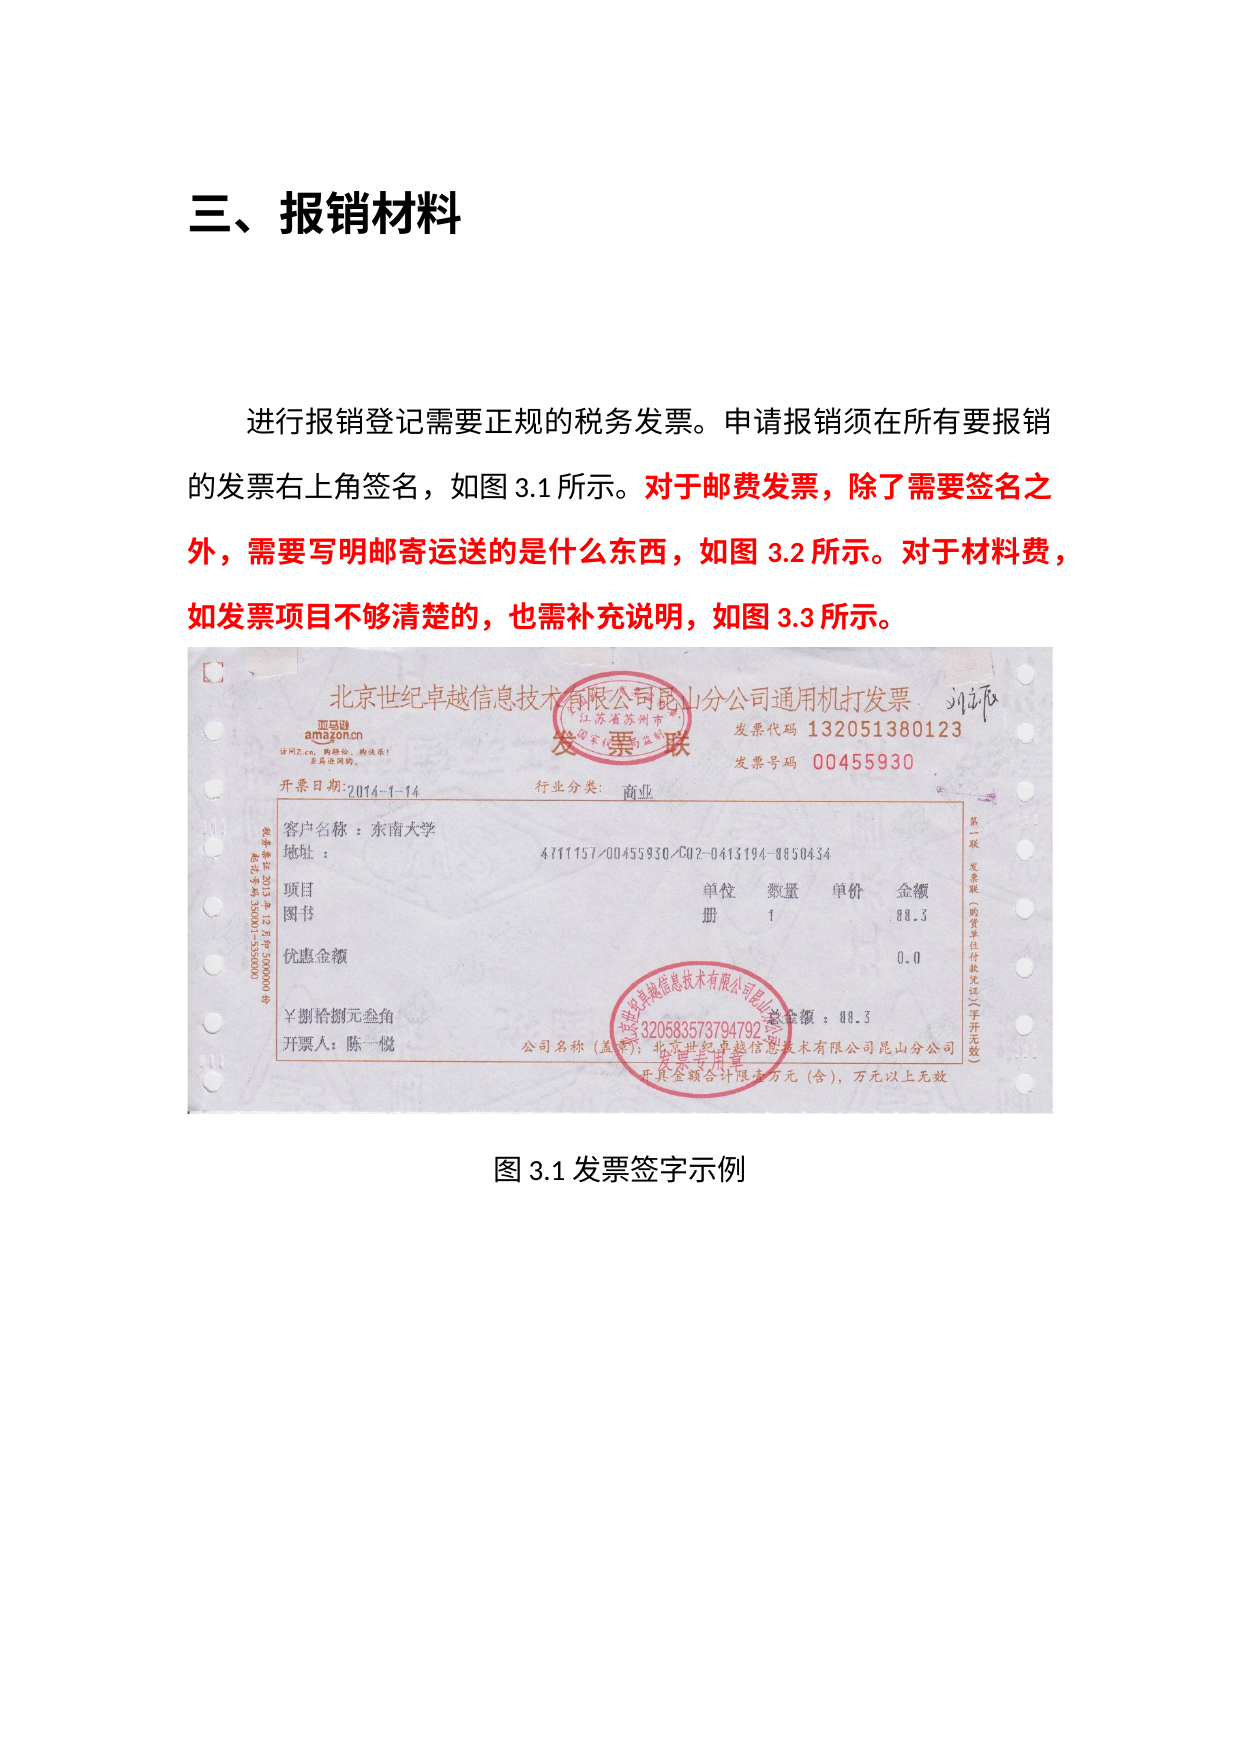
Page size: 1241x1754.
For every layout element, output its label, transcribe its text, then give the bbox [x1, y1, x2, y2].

text 进行报销登记需要正规的税务发票。申请报销须在所有要报销的发票右上角签名，如图3.1所示。对于邮费发票，除了需要签名之外，需要写明邮寄运送的是什么东西，如图3.2所示。对于材料费，如发票项目不够清楚的，也需补充说明，如图3.3所示。 [187, 387, 1053, 647]
subtitle 三、报销材料 [187, 162, 1053, 259]
text 图3.1 发票签字示例 [187, 1135, 1053, 1200]
picture [187, 647, 1053, 1114]
